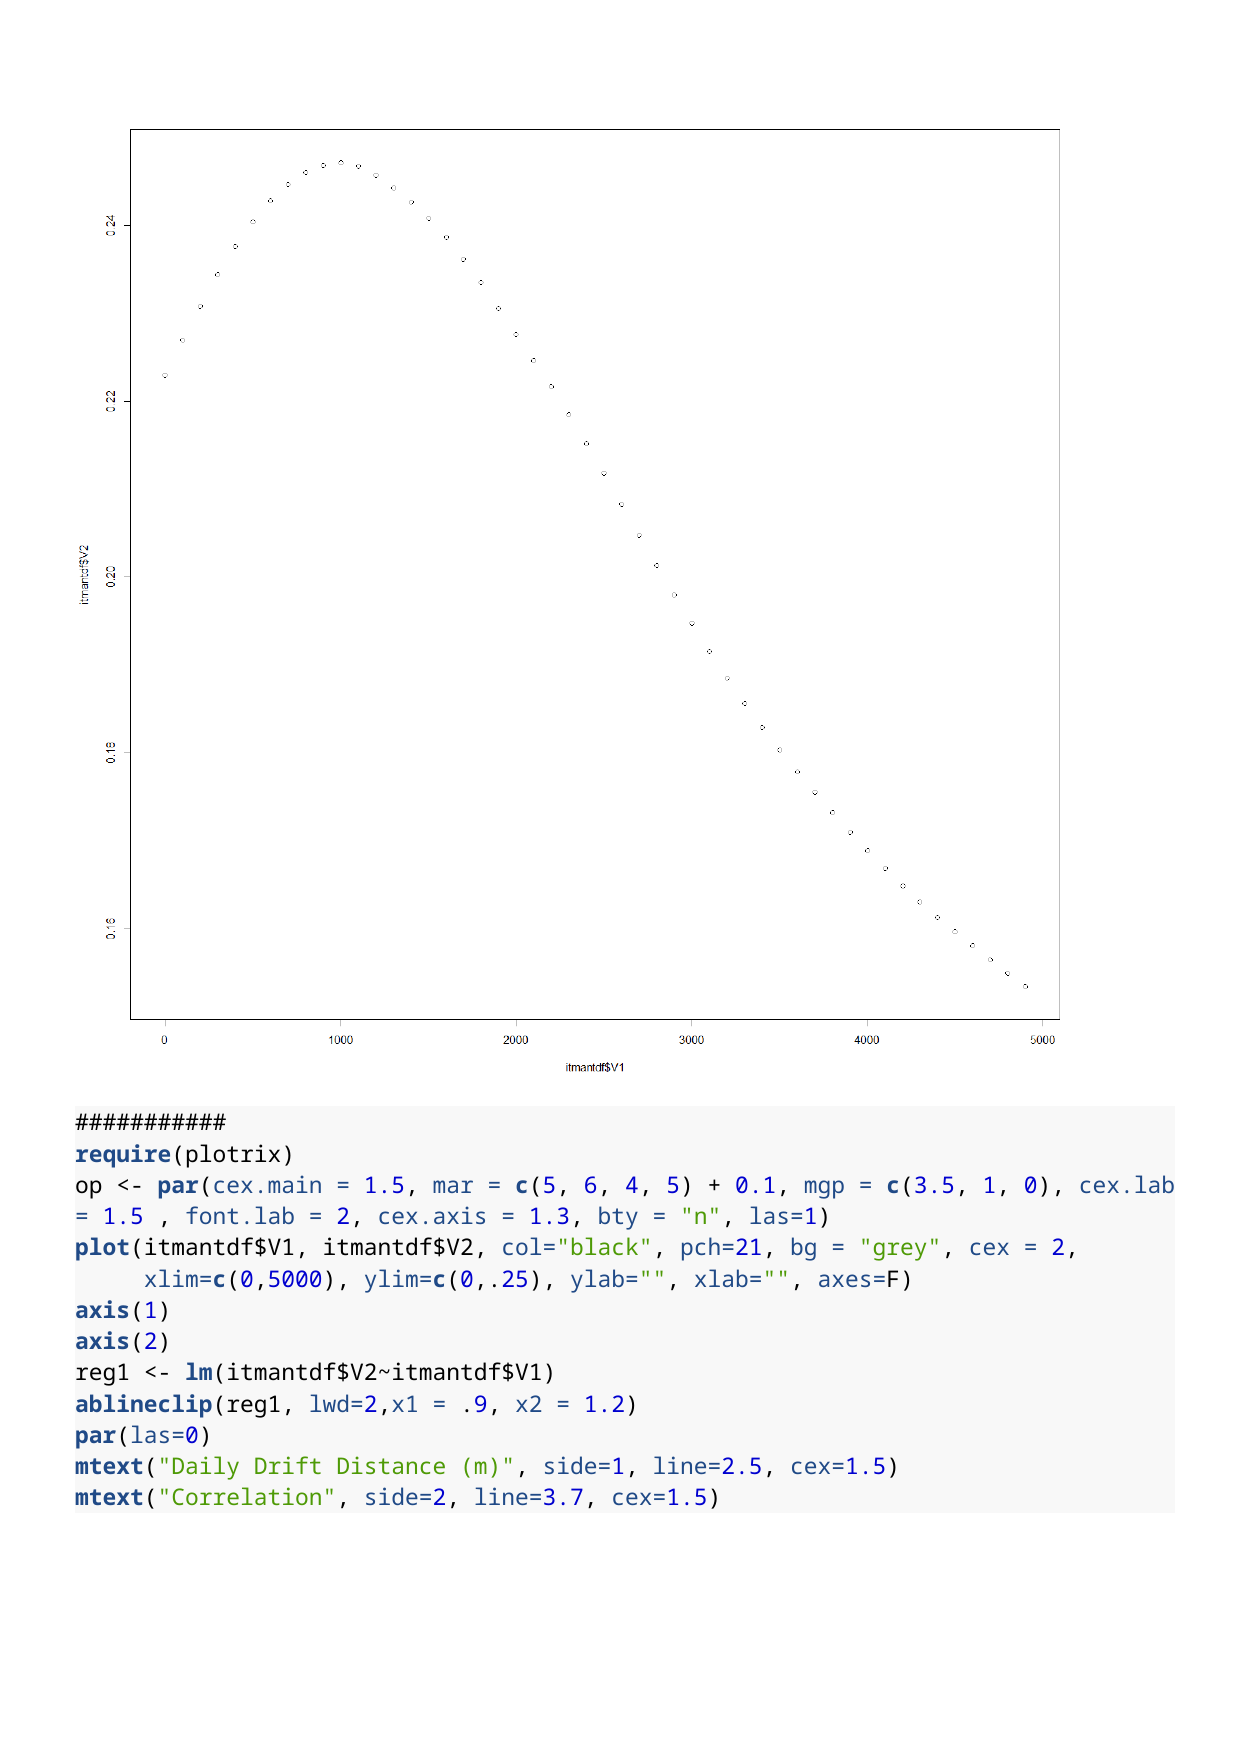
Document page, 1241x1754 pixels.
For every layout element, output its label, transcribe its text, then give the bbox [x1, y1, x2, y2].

text ########### require(plotrix) op <- par(cex.main = 1.5, mar = c(5, 6, 4, 5) + 0.1, mgp = c(3.5, 1, 0), cex.lab = 1.5 , font.lab = 2, cex.axis = 1.3, bty = "n", las=1) plot(itmantdf$V1, itmantdf$V2, col="black", pch=21, bg = "grey", cex = 2, xlim=c(0,5000), ylim=c(0,.25), ylab="", xlab="", axes=F) axis(1) axis(2) reg1 <- lm(itmantdf$V2~itmantdf$V1) ablineclip(reg1, lwd=2,x1 = .9, x2 = 1.2) par(las=0) mtext("Daily Drift Distance (m)", side=1, line=2.5, cex=1.5) mtext("Correlation", side=2, line=3.7, cex=1.5) [171, 1106, 1175, 1513]
picture [75, 75, 1088, 1088]
